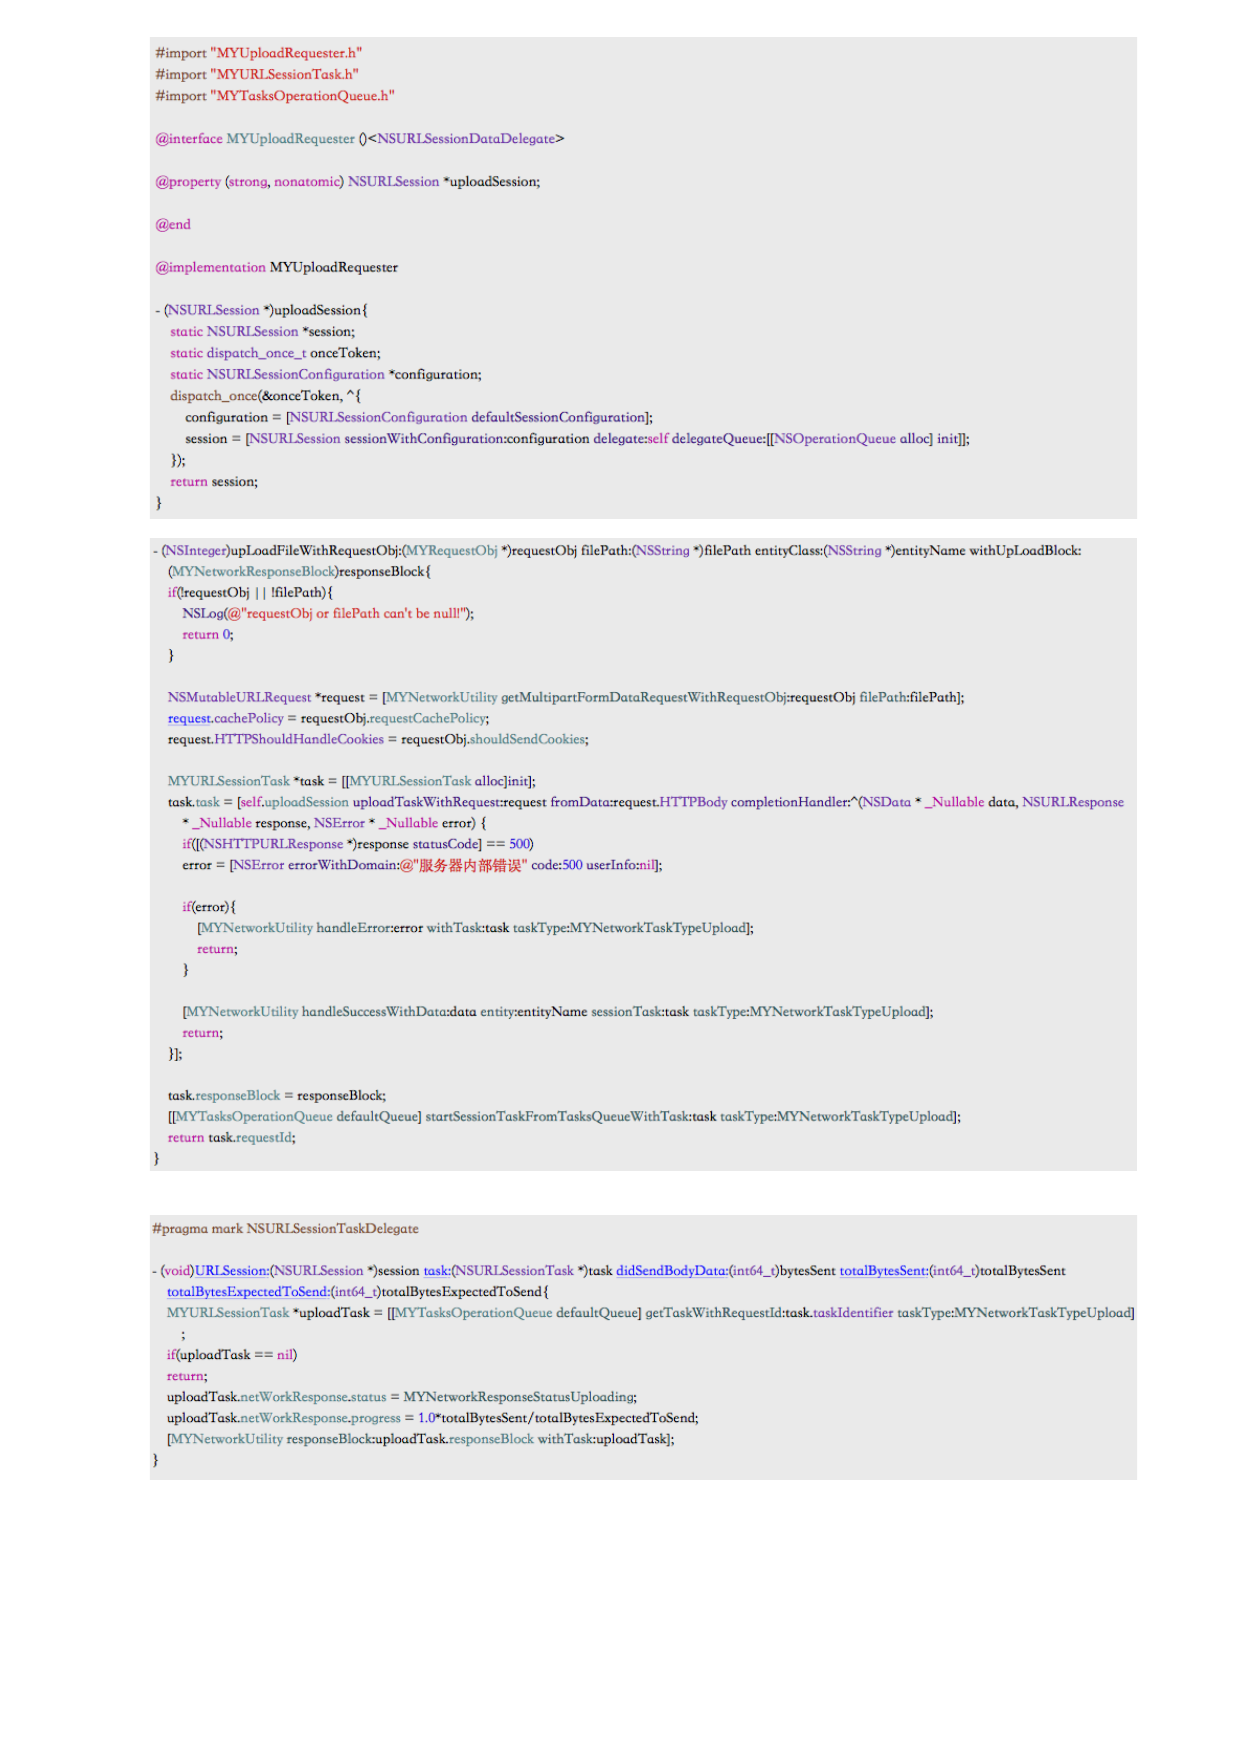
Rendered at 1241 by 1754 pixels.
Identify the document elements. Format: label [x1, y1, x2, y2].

picture [149, 538, 1137, 1171]
picture [149, 1215, 1138, 1480]
picture [149, 37, 1138, 519]
